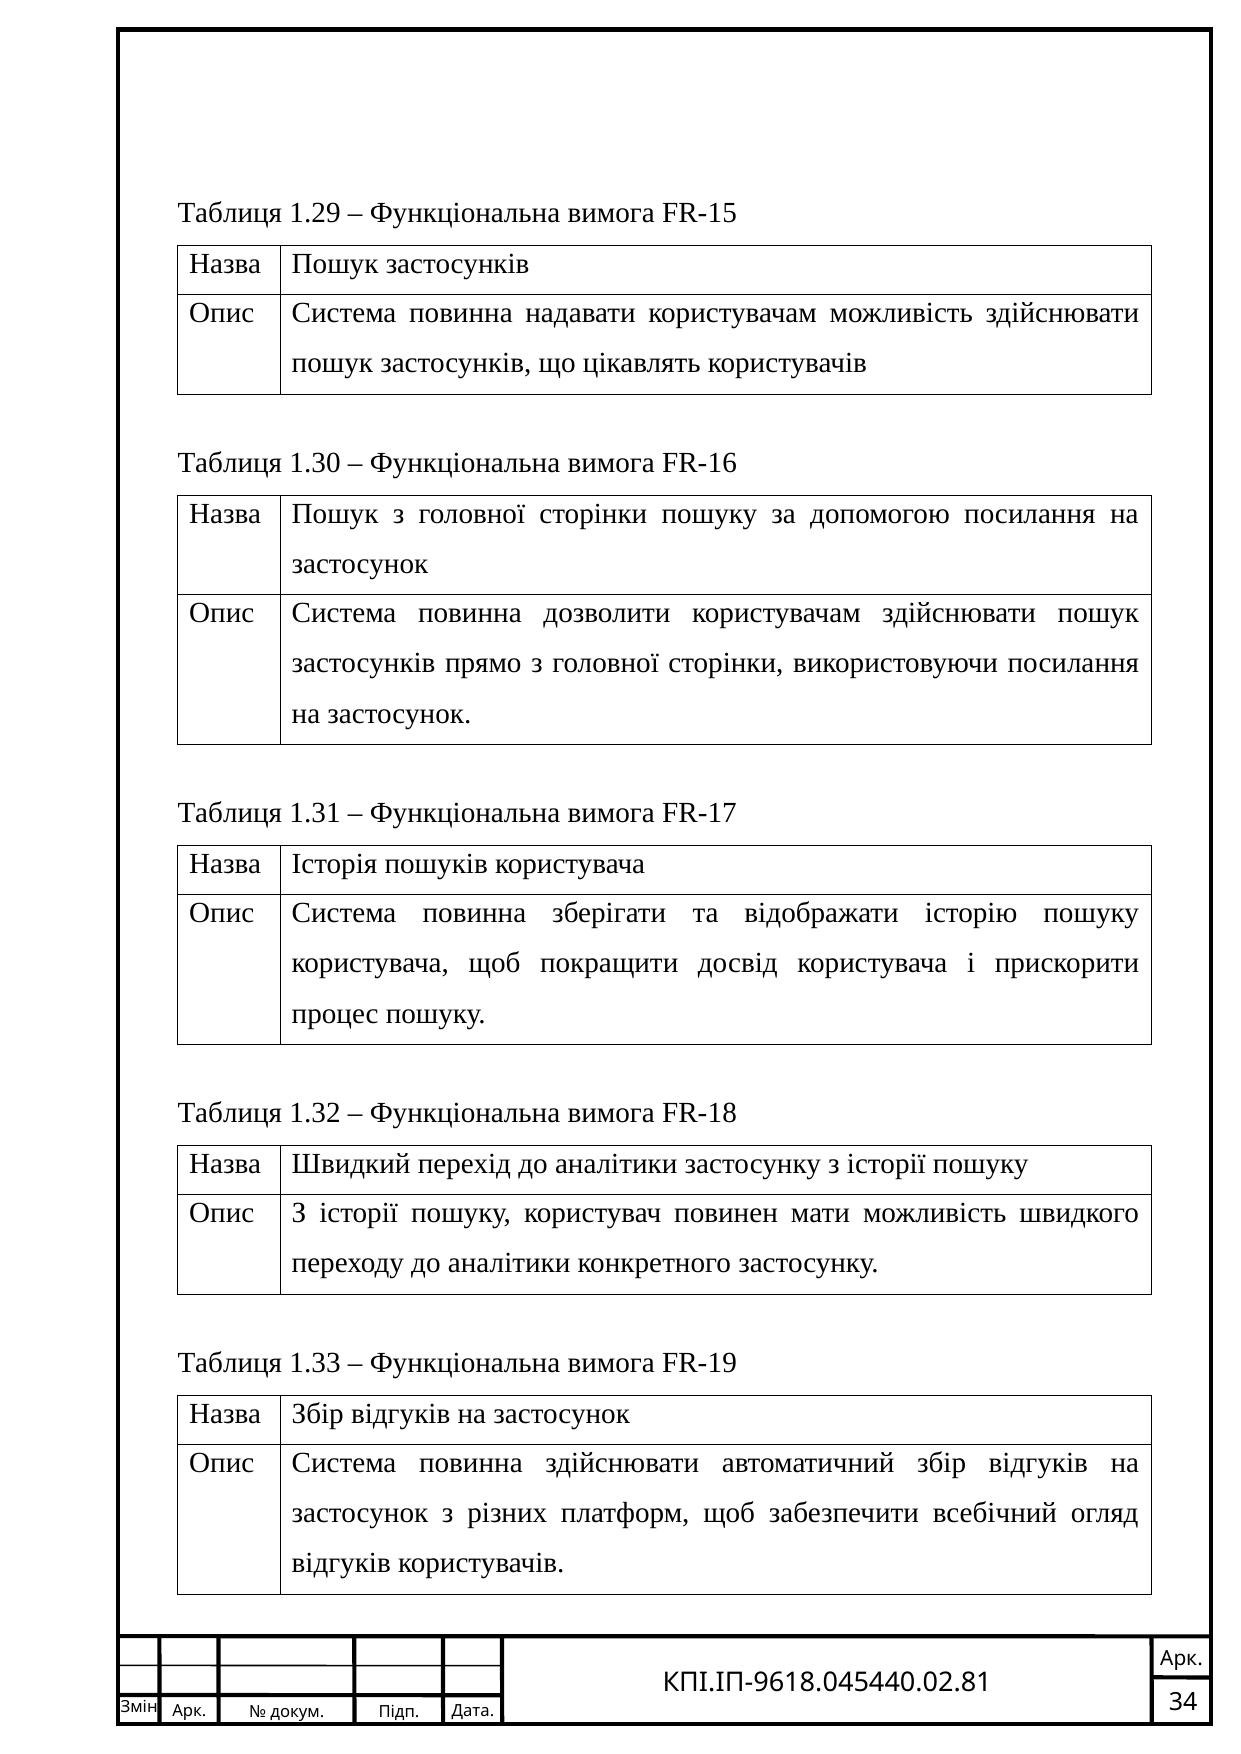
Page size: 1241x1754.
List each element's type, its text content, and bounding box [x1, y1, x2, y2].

table_header Назва [178, 1396, 280, 1444]
table_cell Опис [178, 1445, 280, 1593]
table_cell Система повинна здійснювати автоматичний збір відгуків на застосунок з різних платформ, щоб забезпечити всебічний огляд відгуків користувачів. [281, 1445, 1151, 1593]
text Таблиця 1.29 – Функціональна вимога FR-15 [177, 195, 1152, 229]
table_cell Система повинна надавати користувачам можливість здійснювати пошук застосунків, що цікавлять користувачів [281, 295, 1151, 393]
table_cell Опис [178, 895, 280, 1044]
table_header Історія пошуків користувача [281, 846, 1151, 894]
table_header Назва [178, 246, 280, 294]
table_header Назва [178, 496, 280, 594]
text Таблиця 1.30 – Функціональна вимога FR-16 [177, 445, 1152, 478]
table_header Збір відгуків на застосунок [281, 1396, 1151, 1444]
table_cell З історії пошуку, користувач повинен мати можливість швидкого переходу до аналітики конкретного застосунку. [281, 1195, 1151, 1293]
table_header Швидкий перехід до аналітики застосунку з історії пошуку [281, 1146, 1151, 1194]
table_cell Опис [178, 595, 280, 744]
table_cell Система повинна зберігати та відображати історію пошуку користувача, щоб покращити досвід користувача і прискорити процес пошуку. [281, 895, 1151, 1044]
text Таблиця 1.33 – Функціональна вимога FR-19 [177, 1345, 1152, 1378]
table_cell Опис [178, 1195, 280, 1293]
text Таблиця 1.32 – Функціональна вимога FR-18 [177, 1095, 1152, 1129]
table_cell Система повинна дозволити користувачам здійснювати пошук застосунків прямо з головної сторінки, використовуючи посилання на застосунок. [281, 595, 1151, 744]
table_header Назва [178, 1146, 280, 1194]
table_header Пошук застосунків [281, 246, 1151, 294]
table_header Пошук з головної сторінки пошуку за допомогою посилання на застосунок [281, 496, 1151, 594]
table_header Назва [178, 846, 280, 894]
table_cell Опис [178, 295, 280, 393]
text Таблиця 1.31 – Функціональна вимога FR-17 [177, 795, 1152, 829]
